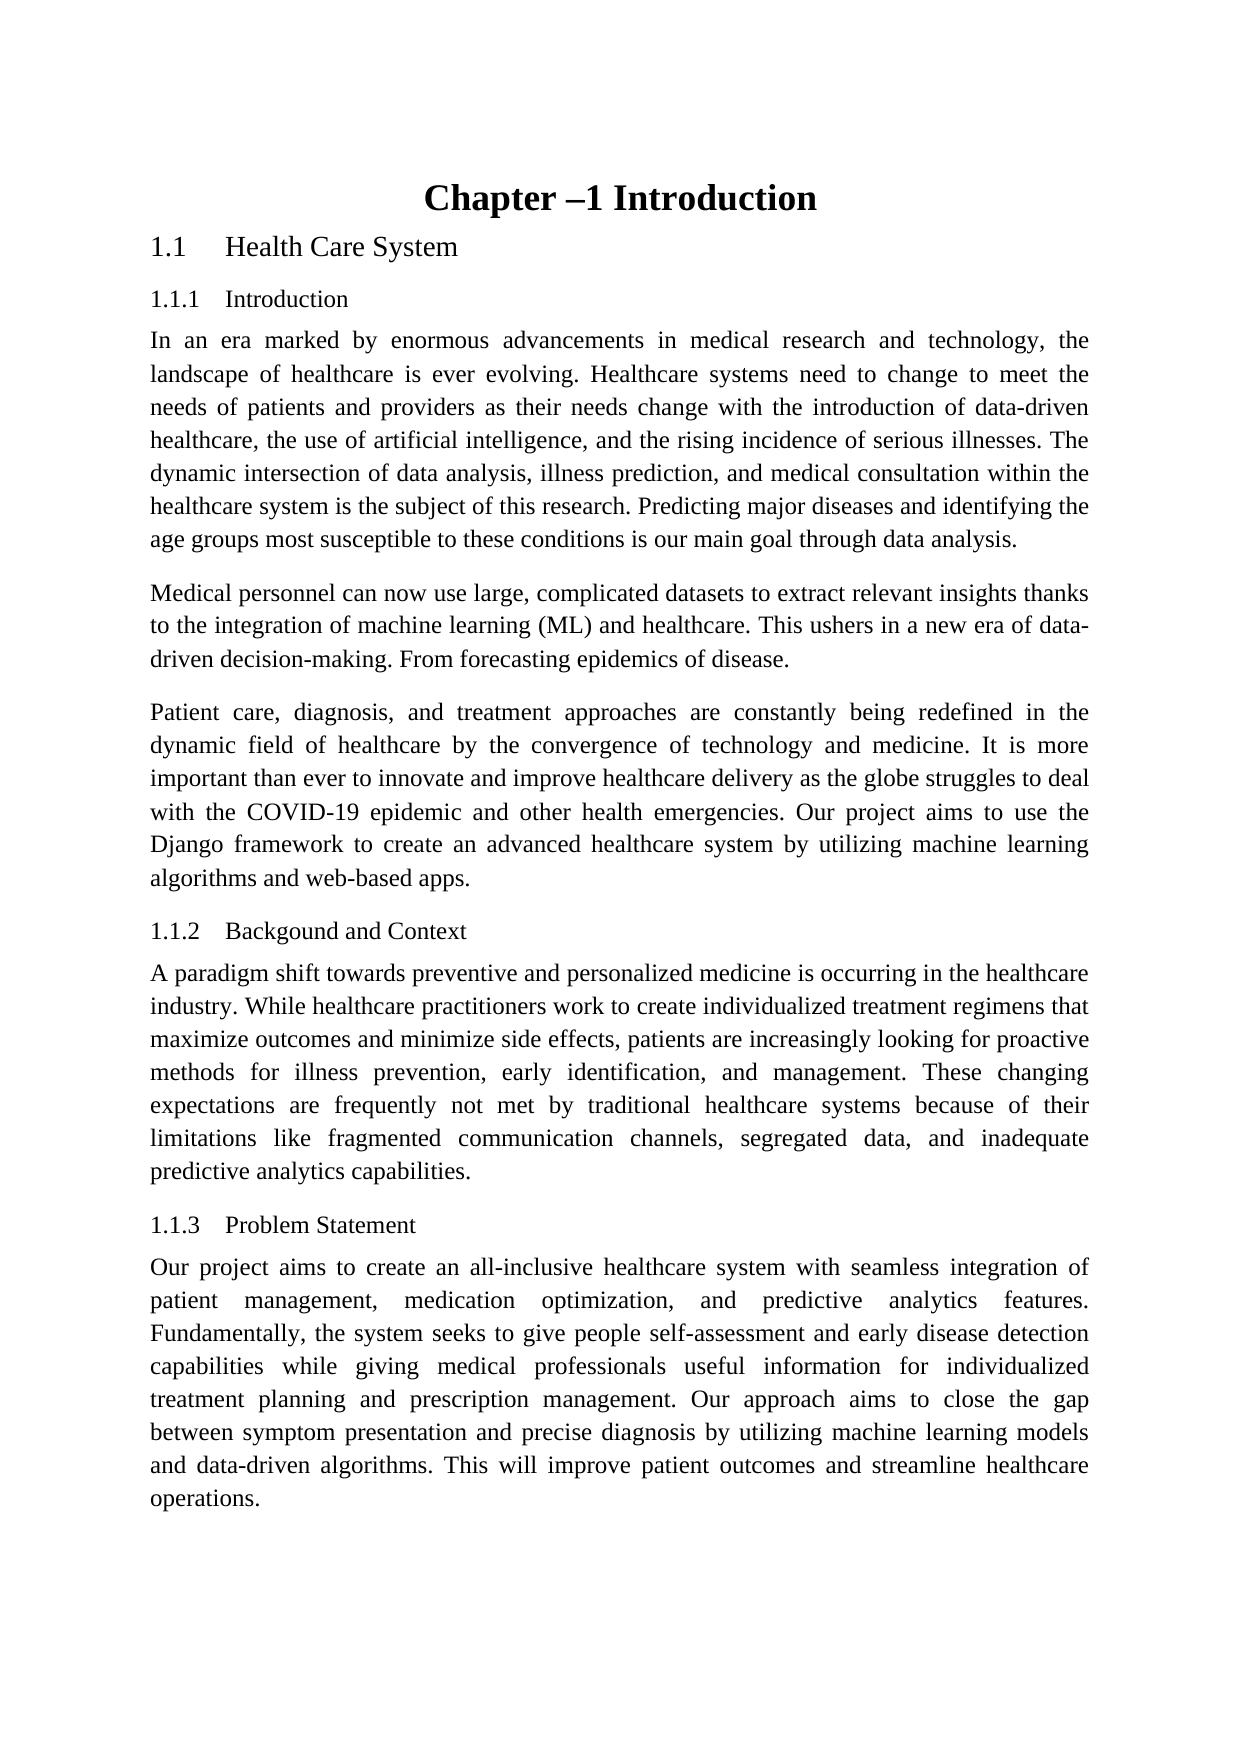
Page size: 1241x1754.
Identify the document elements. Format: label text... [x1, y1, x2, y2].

text Patient care, diagnosis, and treatment approaches are constantly being redefined in the dynamic field of healthcare by the convergence of technology and medicine. It is more important than ever to innovate and improve healthcare delivery as the globe struggles to deal with the COVID-19 epidemic and other health emergencies. Our project aims to use the Django framework to create an advanced healthcare system by utilizing machine learning algorithms and web-based apps. [150, 697, 1090, 891]
subtitle Chapter –1 Introduction [150, 175, 1090, 218]
subtitle 1.1.2 Backgound and Context [150, 916, 1090, 945]
subtitle 1.1.3 Problem Statement [150, 1210, 1090, 1239]
text In an era marked by enormous advancements in medical research and technology, the landscape of healthcare is ever evolving. Healthcare systems need to change to meet the needs of patients and providers as their needs change with the introduction of data-driven healthcare, the use of artificial intelligence, and the rising incidence of serious illnesses. The dynamic intersection of data analysis, illness prediction, and medical consultation within the healthcare system is the subject of this research. Predicting major diseases and identifying the age groups most susceptible to these conditions is our main goal through data analysis. [150, 326, 1090, 552]
text Medical personnel can now use large, complicated datasets to extract relevant insights thanks to the integration of machine learning (ML) and healthcare. This ushers in a new era of data-driven decision-making. From forecasting epidemics of disease. [150, 578, 1090, 672]
text Our project aims to create an all-inclusive healthcare system with seamless integration of patient management, medication optimization, and predictive analytics features. Fundamentally, the system seeks to give people self-assessment and early disease detection capabilities while giving medical professionals useful information for individualized treatment planning and prescription management. Our approach aims to close the gap between symptom presentation and precise diagnosis by utilizing machine learning models and data-driven algorithms. This will improve patient outcomes and streamline healthcare operations. [150, 1252, 1090, 1512]
text A paradigm shift towards preventive and personalized medicine is occurring in the healthcare industry. While healthcare practitioners work to create individualized treatment regimens that maximize outcomes and minimize side effects, patients are increasingly looking for proactive methods for illness prevention, early identification, and management. These changing expectations are frequently not met by traditional healthcare systems because of their limitations like fragmented communication channels, segregated data, and inadequate predictive analytics capabilities. [150, 958, 1090, 1185]
subtitle 1.1.1 Introduction [150, 284, 1090, 313]
subtitle 1.1 Health Care System [150, 229, 1090, 262]
